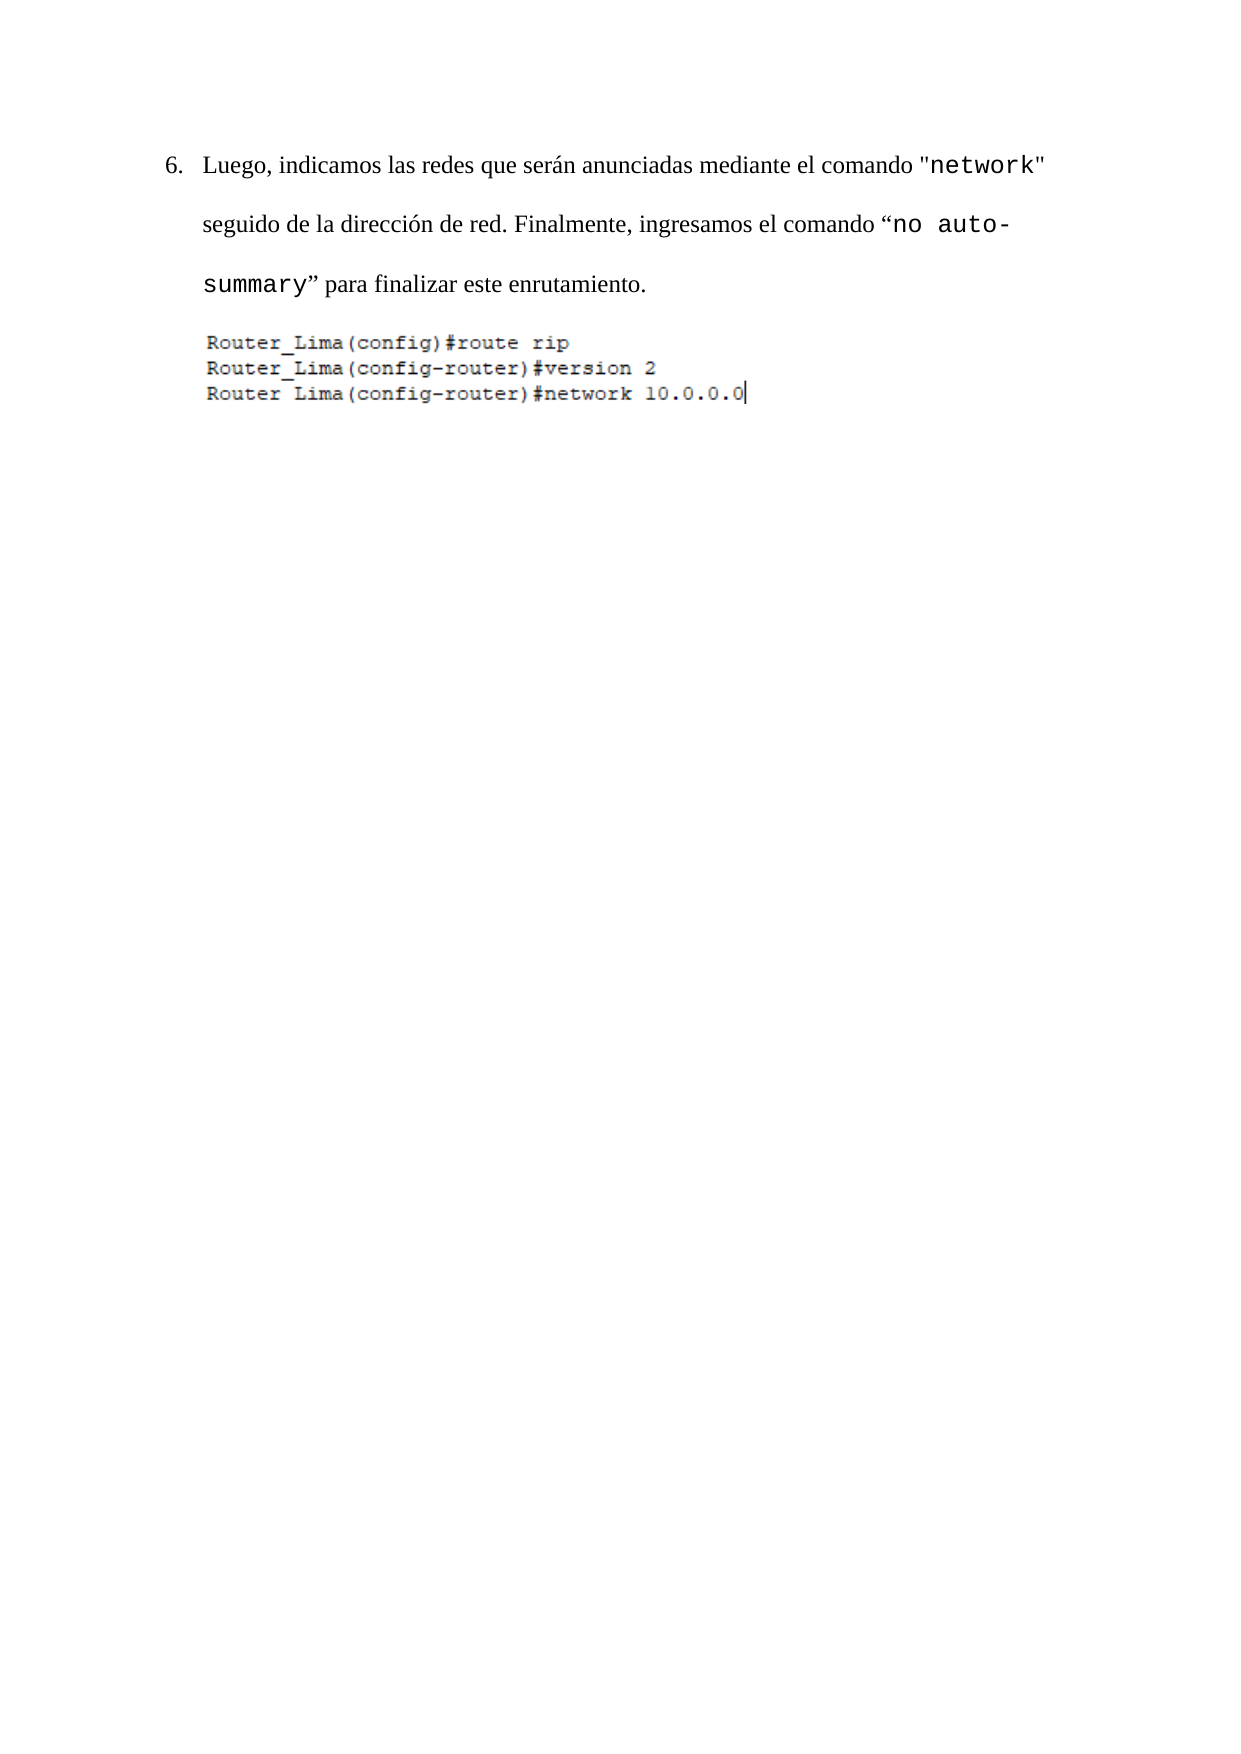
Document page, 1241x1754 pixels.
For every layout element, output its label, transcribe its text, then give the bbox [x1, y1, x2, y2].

picture [202, 330, 902, 404]
list Luego, indicamos las redes que serán anunciadas mediante el comando "network" seguido de la dirección de red. Finalmente, ingresamos el comando “no auto-summary” para finalizar este enrutamiento. [165, 150, 1090, 300]
